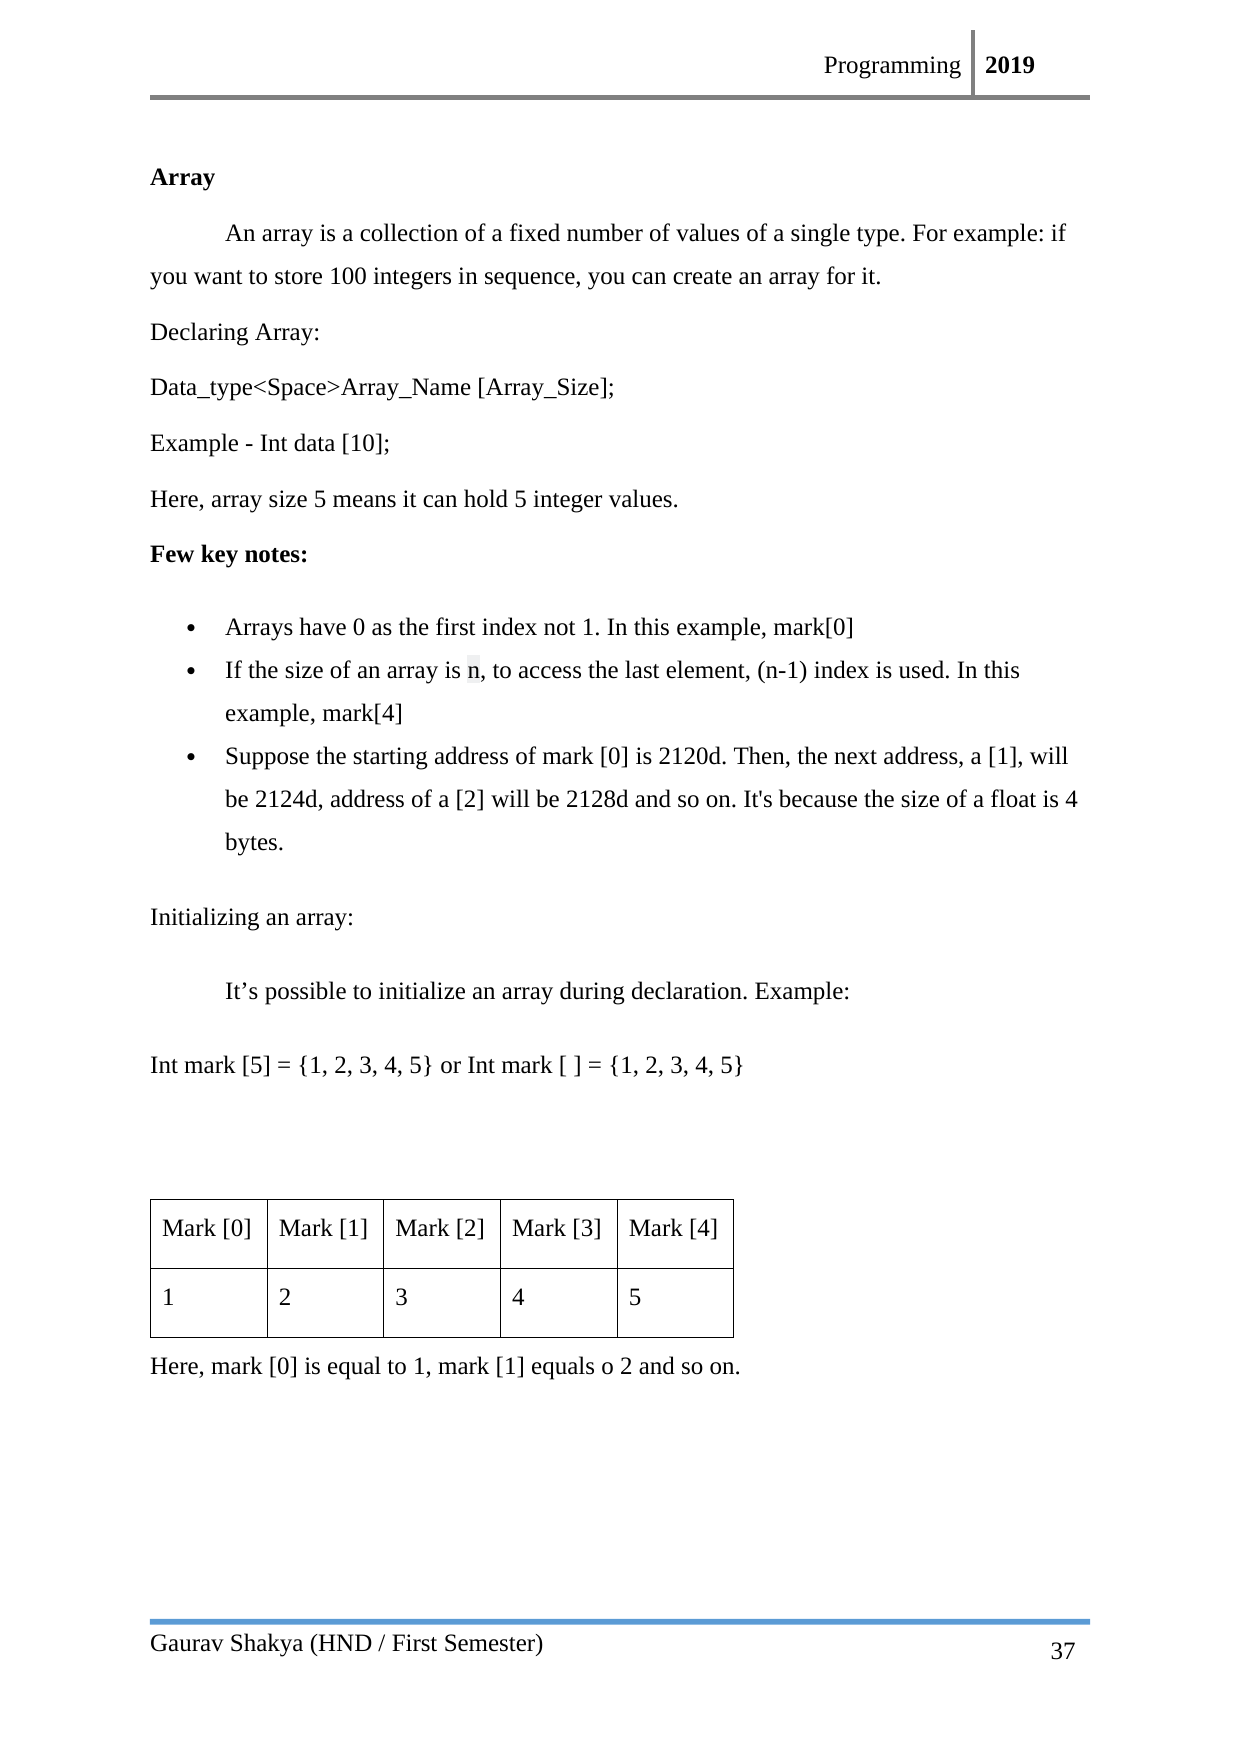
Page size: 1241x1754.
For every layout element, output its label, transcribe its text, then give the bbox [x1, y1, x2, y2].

text It’s possible to initialize an array during declaration. Example: [150, 976, 1090, 1005]
table_cell 3 [384, 1269, 500, 1337]
text Few key notes: [150, 539, 1090, 568]
text Example - Int data [10]; [150, 428, 1090, 457]
list If the size of an array is n, to access the last element, (n-1) index is used. In this example, mark[4] [187, 655, 1090, 727]
table_header Mark [2] [384, 1200, 500, 1268]
text An array is a collection of a fixed number of values of a single type. For example: if you want to store 100 integers in sequence, you can create an array for it. [150, 218, 1090, 290]
table_cell 1 [151, 1269, 267, 1337]
list Suppose the starting address of mark [0] is 2120d. Then, the next address, a [1], will be 2124d, address of a [2] will be 2128d and so on. It's because the size of a float is 4 bytes. [187, 741, 1090, 856]
table_cell 4 [501, 1269, 617, 1337]
table_header Mark [4] [618, 1200, 733, 1268]
text Here, mark [0] is equal to 1, mark [1] equals o 2 and so on. [150, 1351, 1090, 1379]
list Arrays have 0 as the first index not 1. In this example, mark[0] [187, 612, 1090, 640]
text Int mark [5] = {1, 2, 3, 4, 5} or Int mark [ ] = {1, 2, 3, 4, 5} [150, 1050, 1090, 1079]
table_header Mark [0] [151, 1200, 267, 1268]
table_header Mark [3] [501, 1200, 617, 1268]
text Declaring Array: [150, 317, 1090, 346]
table_header Mark [1] [268, 1200, 383, 1268]
text Data_type<Space>Array_Name [Array_Size]; [150, 372, 1090, 401]
text Here, array size 5 means it can hold 5 integer values. [150, 484, 1090, 512]
table_cell 5 [618, 1269, 733, 1337]
subtitle Array [150, 162, 1090, 191]
text Initializing an array: [150, 902, 1090, 930]
table_cell 2 [268, 1269, 383, 1337]
